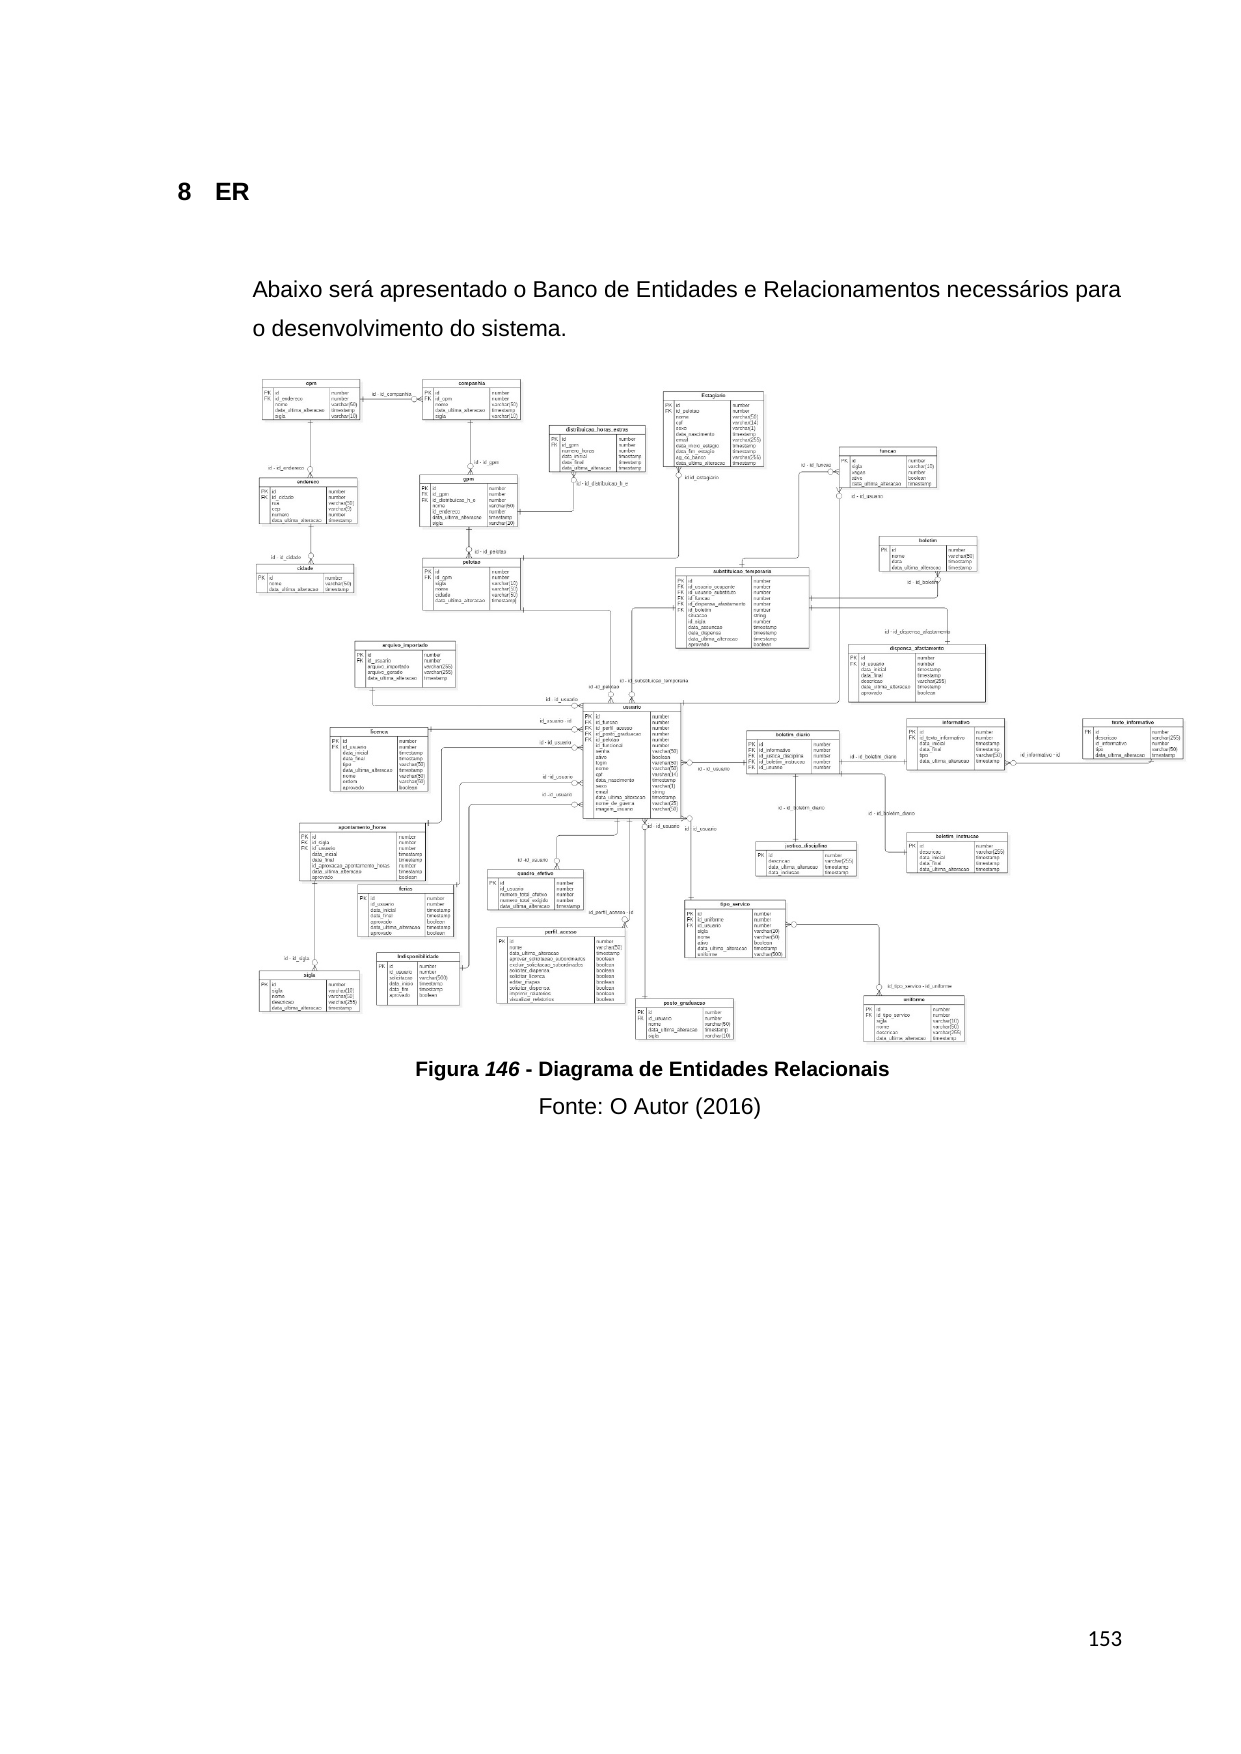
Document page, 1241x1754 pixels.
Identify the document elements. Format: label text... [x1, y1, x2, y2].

text Abaixo será apresentado o Banco de Entidades e Relacionamentos necessários para o desenvolvimento do sistema. [252, 276, 1122, 342]
subtitle ER [177, 177, 1122, 206]
text Figura 146 - Diagrama de Entidades Relacionais [177, 1057, 1122, 1081]
picture [252, 375, 1198, 1057]
text Fonte: O Autor (2016) [177, 1093, 1122, 1119]
